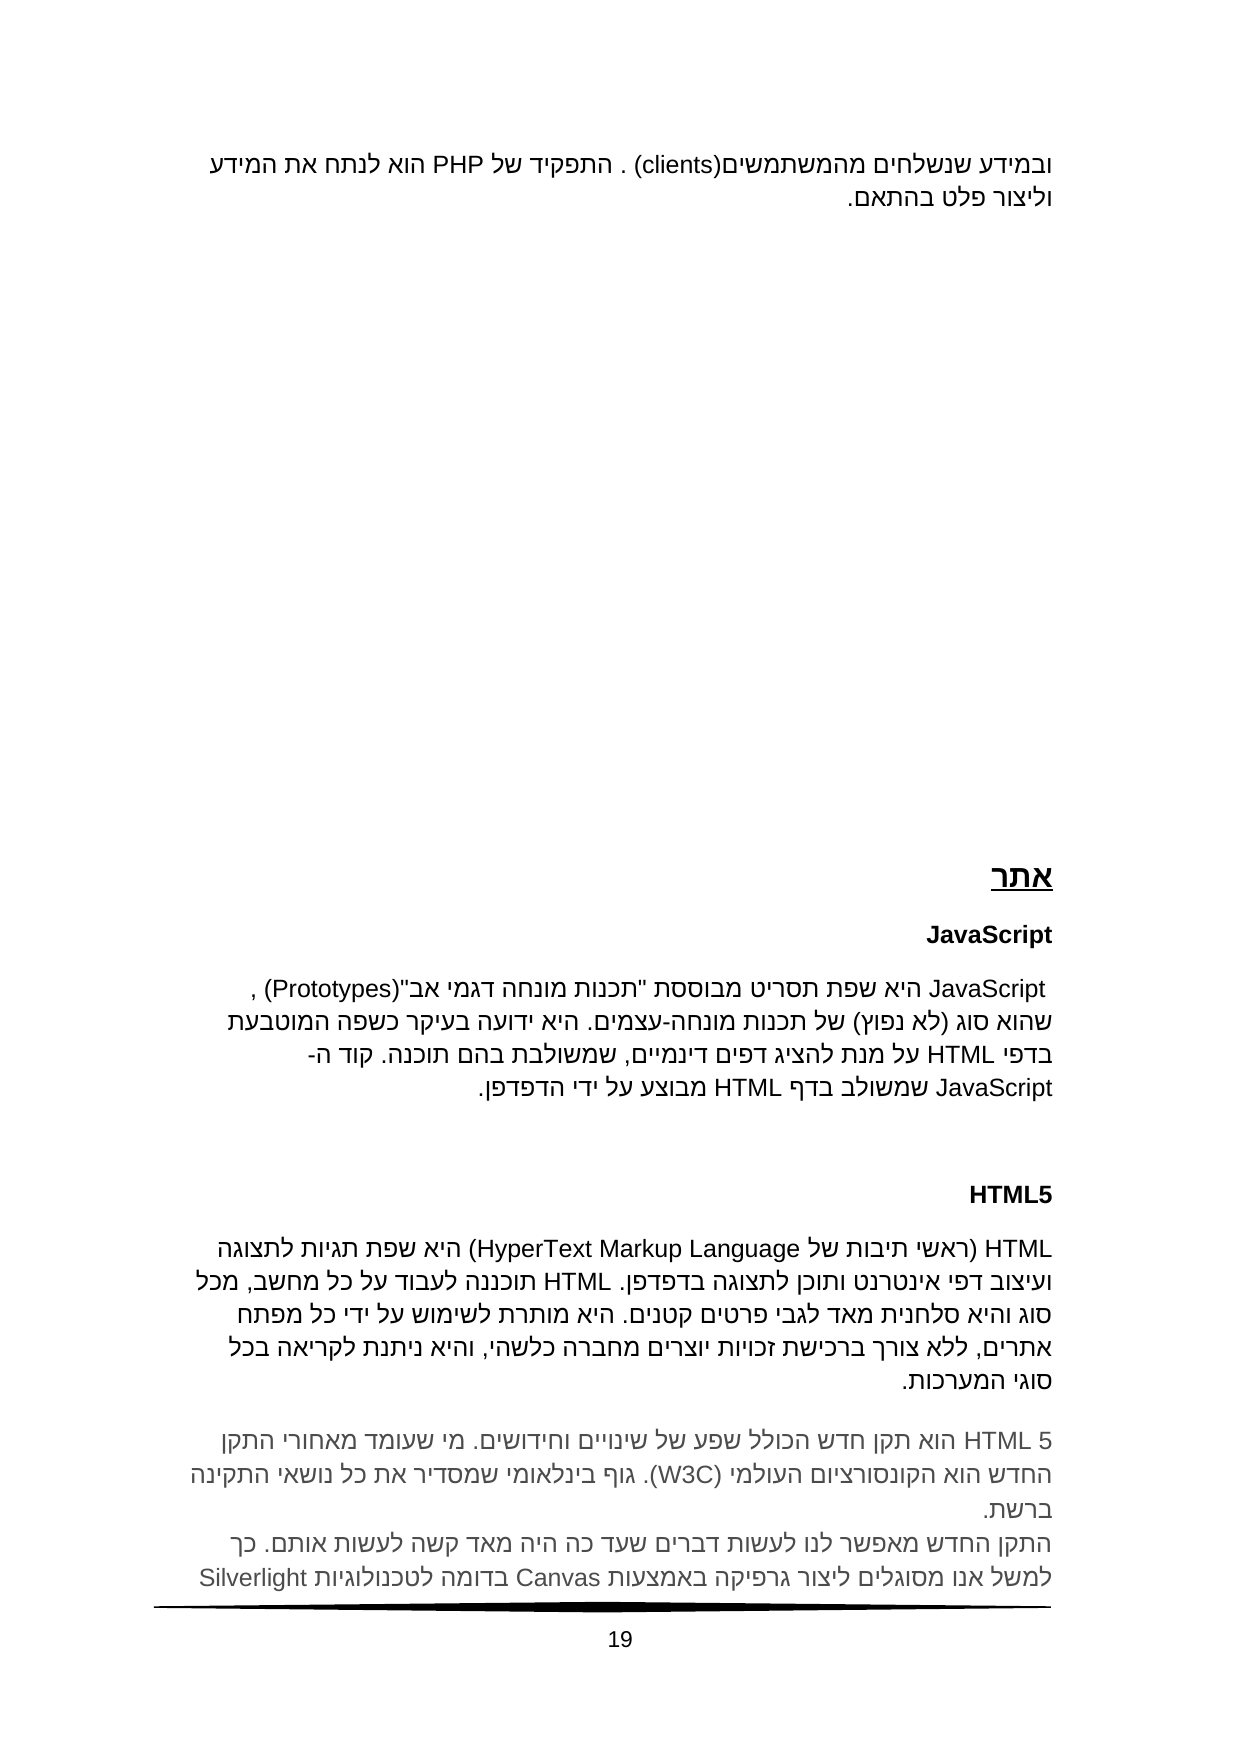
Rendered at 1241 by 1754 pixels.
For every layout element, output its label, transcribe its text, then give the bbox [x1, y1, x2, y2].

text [187, 1523, 1053, 1592]
text אתר [187, 858, 1053, 894]
text HTML 5 הוא תקן חדש הכולל שפע של שינויים וחידושים. מי שעומד מאחורי התקן החדש הוא הקונסורציום העולמי (W3C). גוף בינלאומי שמסדיר את כל נושאי התקינה ברשת. [187, 1420, 1053, 1523]
text JavaScript היא שפת תסריט מבוססת "תכנות מונחה דגמי אב"(Prototypes) , שהוא סוג (לא נפוץ) של תכנות מונחה-עצמים. היא ידועה בעיקר כשפה המוטבעת בדפי HTML על מנת להציג דפים דינמיים, שמשולבת בהם תוכנה. קוד ה- JavaScript שמשולב בדף HTML מבוצע על ידי הדפדפן. [187, 974, 1053, 1101]
text HTML5 [187, 1180, 1053, 1209]
text JavaScript [187, 920, 1053, 948]
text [187, 150, 1053, 212]
text HTML (ראשי תיבות של HyperText Markup Language) היא שפת תגיות לתצוגה ועיצוב דפי אינטרנט ותוכן לתצוגה בדפדפן. HTML תוכננה לעבוד על כל מחשב, מכל סוג והיא סלחנית מאד לגבי פרטים קטנים. היא מותרת לשימוש על ידי כל מפתח אתרים, ללא צורך ברכישת זכויות יוצרים מחברה כלשהי, והיא ניתנת לקריאה בכל סוגי המערכות. [187, 1234, 1053, 1395]
